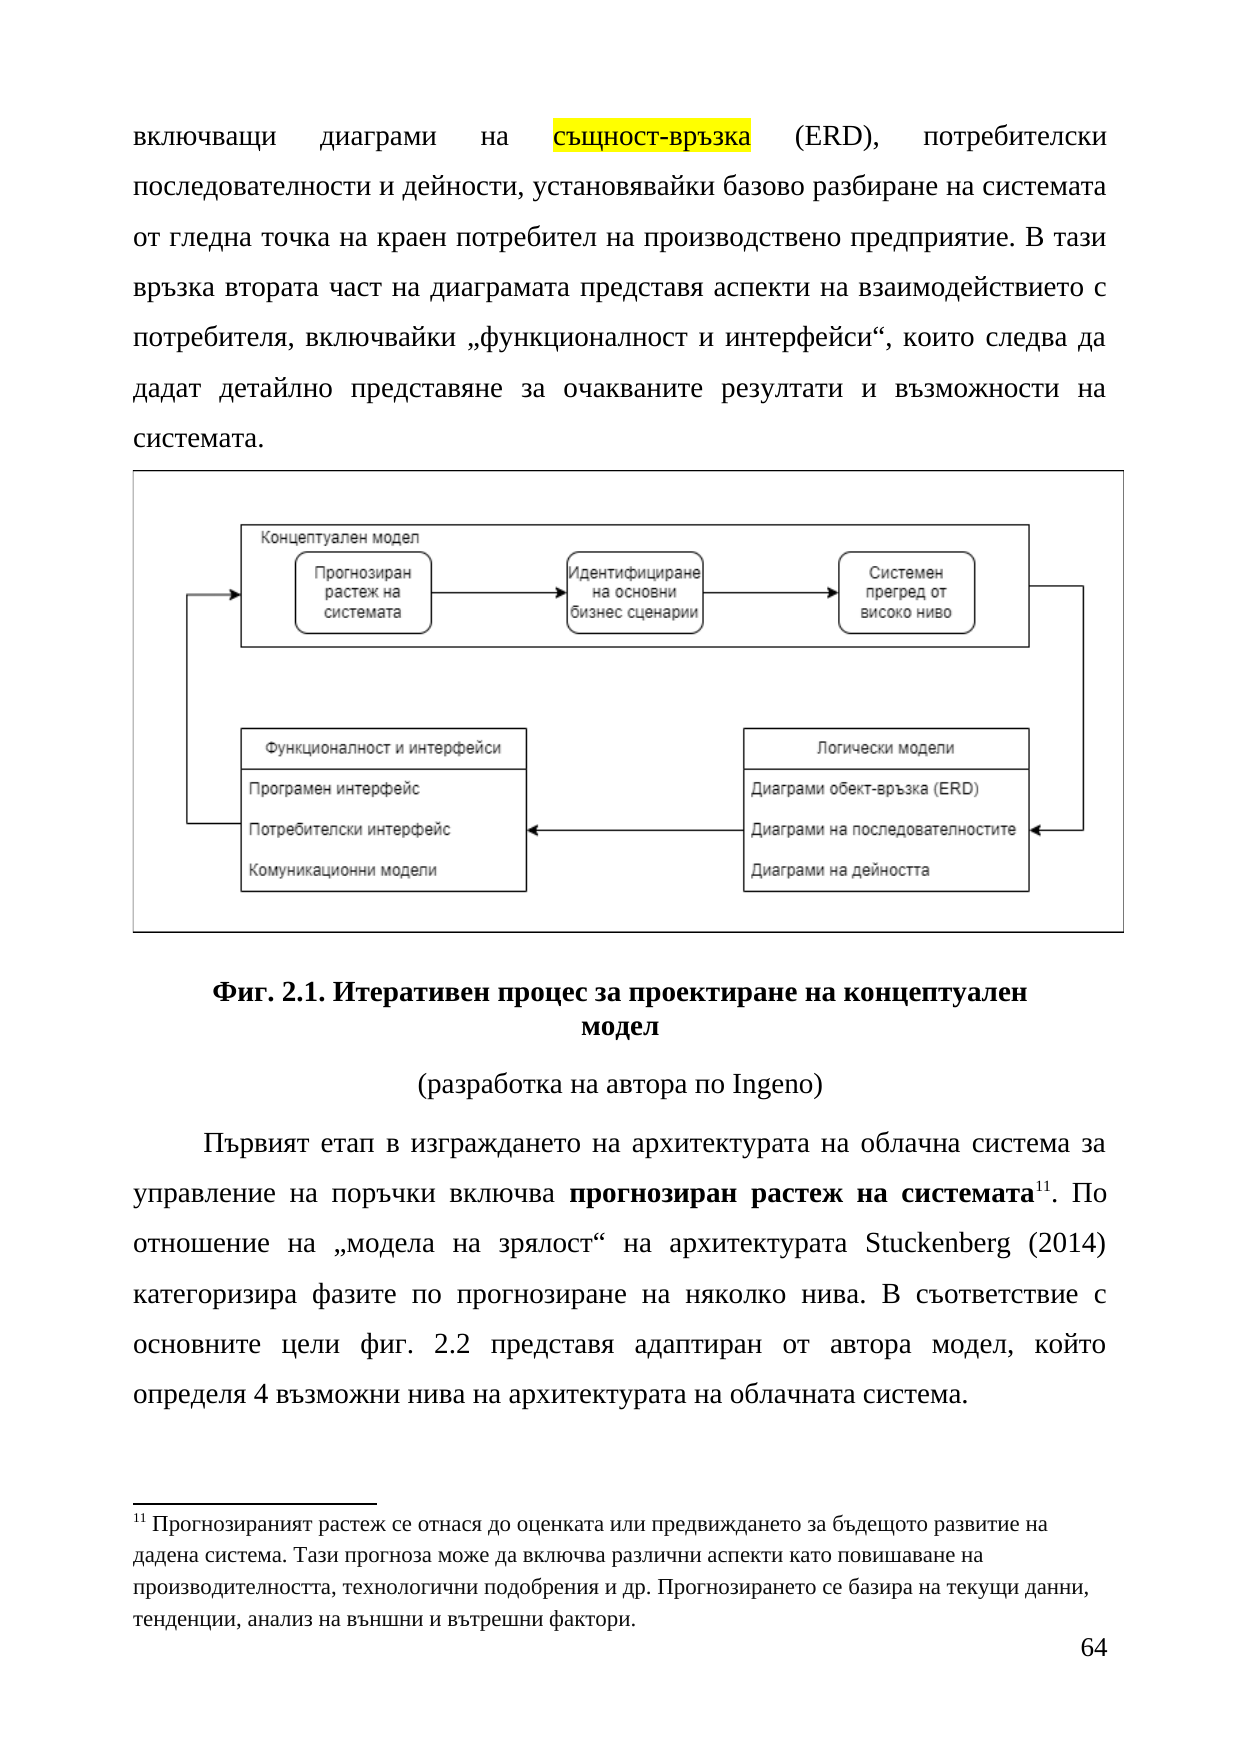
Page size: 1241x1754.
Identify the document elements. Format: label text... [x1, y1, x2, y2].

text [133, 118, 1107, 470]
title (разработка на автора по Ingeno) [192, 1066, 1048, 1100]
picture [132, 470, 1124, 933]
text Първият етап в изграждането на архитектурата на облачна система за управление на поръчки включва прогнозиран растеж на системата. По отношение на „модела на зрялост“ на архитектурата Stuckenberg (2014) категоризира фазите по прогнозиране на няколко нива. В съответствие с основните цели фиг. 2.2 представя адаптиран от автора модел, който определя 4 възможни нива на архитектурата на облачната система. [133, 1125, 1107, 1410]
title Фиг. 2.1. Итеративен процес за проектиране на концептуален модел [192, 974, 1048, 1041]
